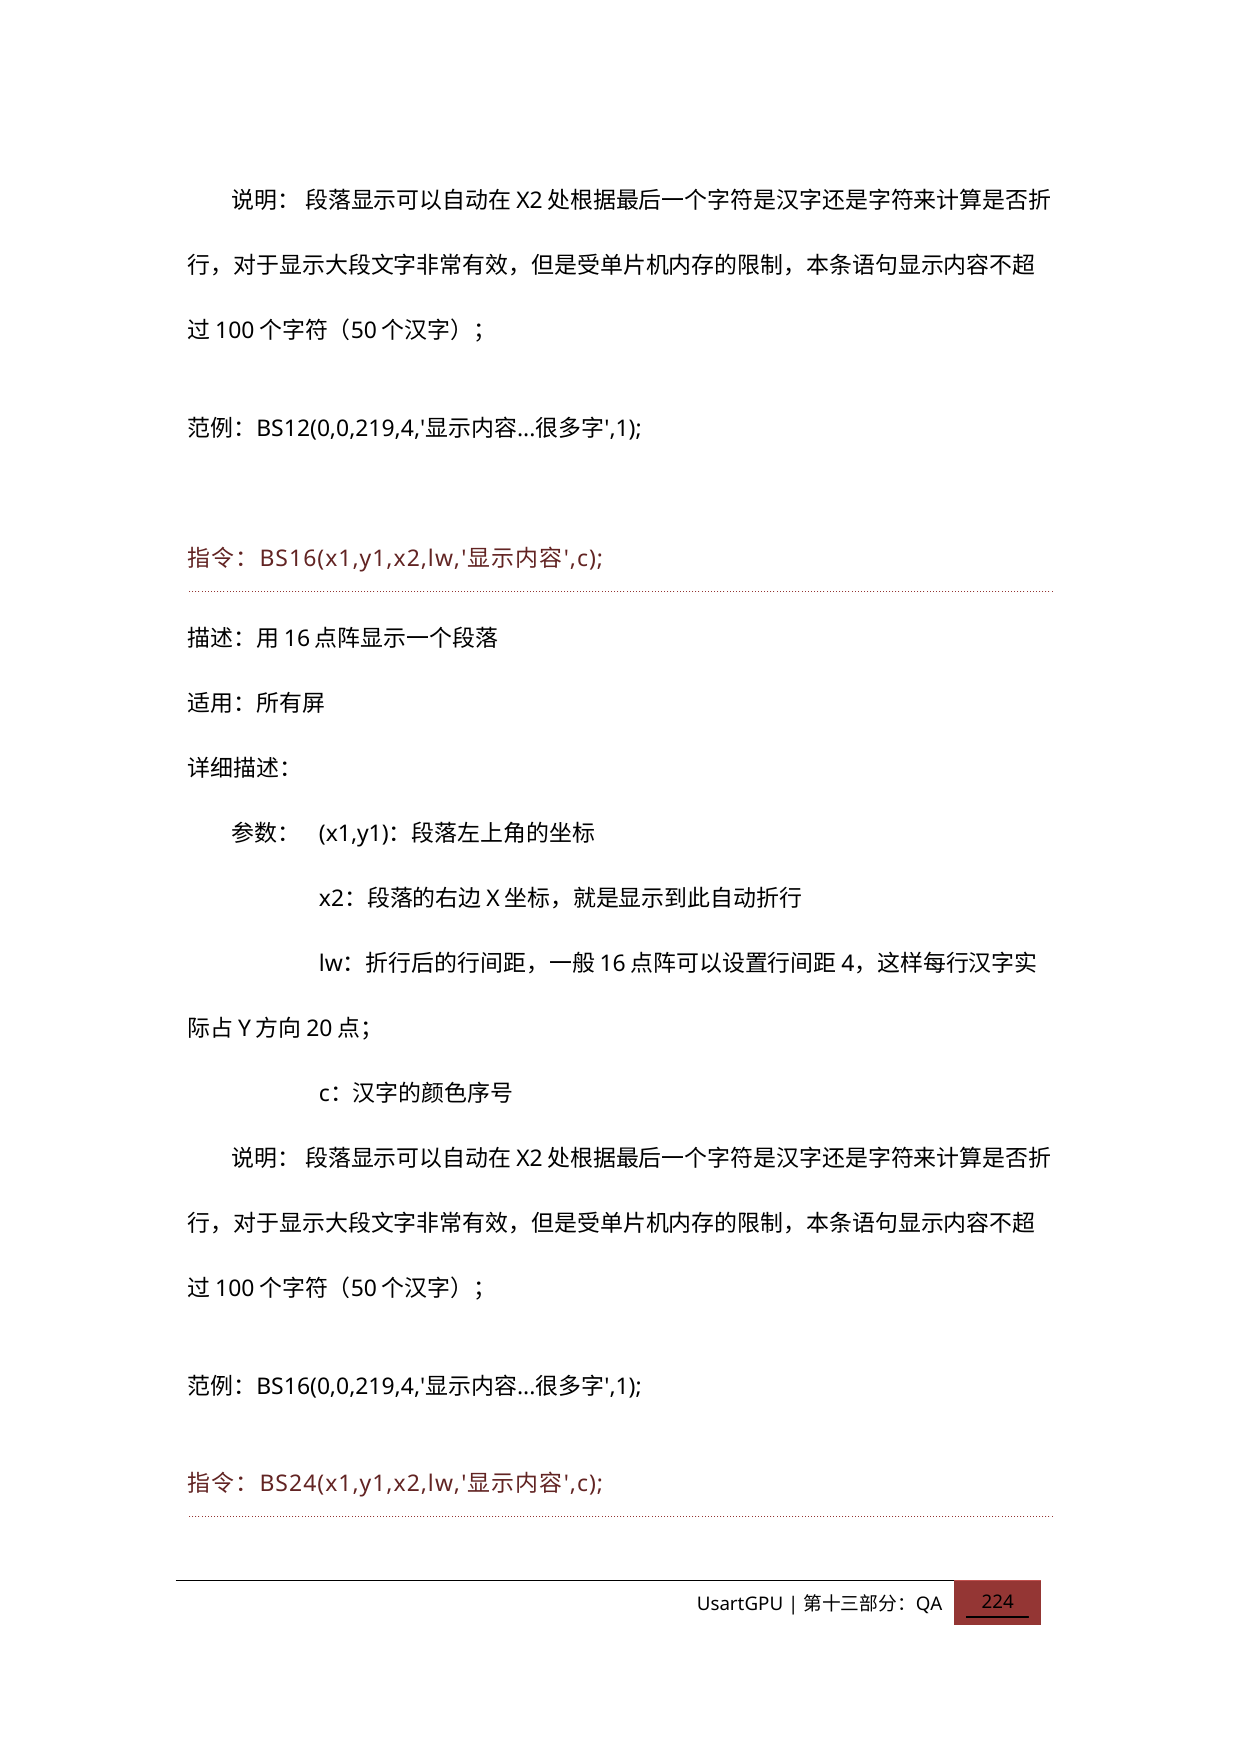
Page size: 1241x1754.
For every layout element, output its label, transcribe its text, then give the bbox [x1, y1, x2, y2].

text 说明： 段落显示可以自动在X2处根据最后一个字符是汉字还是字符来计算是否折行，对于显示大段文字非常有效，但是受单片机内存的限制，本条语句显示内容不超过100个字符（50个汉字）； [187, 166, 1053, 361]
text lw：折行后的行间距，一般16点阵可以设置行间距4，这样每行汉字实际占Y方向20点； [187, 929, 1053, 1059]
text 适用：所有屏 [187, 669, 1053, 734]
text 描述：用16点阵显示一个段落 [187, 604, 1053, 669]
subtitle 指令：BS24(x1,y1,x2,lw,'显示内容',c); [187, 1449, 1053, 1517]
text 参数： (x1,y1)：段落左上角的坐标 [187, 799, 1053, 864]
text 范例：BS12(0,0,219,4,'显示内容...很多字',1); [187, 394, 1053, 459]
text 详细描述： [187, 734, 1053, 799]
text x2：段落的右边X坐标，就是显示到此自动折行 [187, 864, 1053, 929]
text 说明： 段落显示可以自动在X2处根据最后一个字符是汉字还是字符来计算是否折行，对于显示大段文字非常有效，但是受单片机内存的限制，本条语句显示内容不超过100个字符（50个汉字）； [187, 1124, 1053, 1319]
text c：汉字的颜色序号 [187, 1059, 1053, 1124]
subtitle 指令：BS16(x1,y1,x2,lw,'显示内容',c); [187, 524, 1053, 592]
text 范例：BS16(0,0,219,4,'显示内容...很多字',1); [187, 1352, 1053, 1417]
